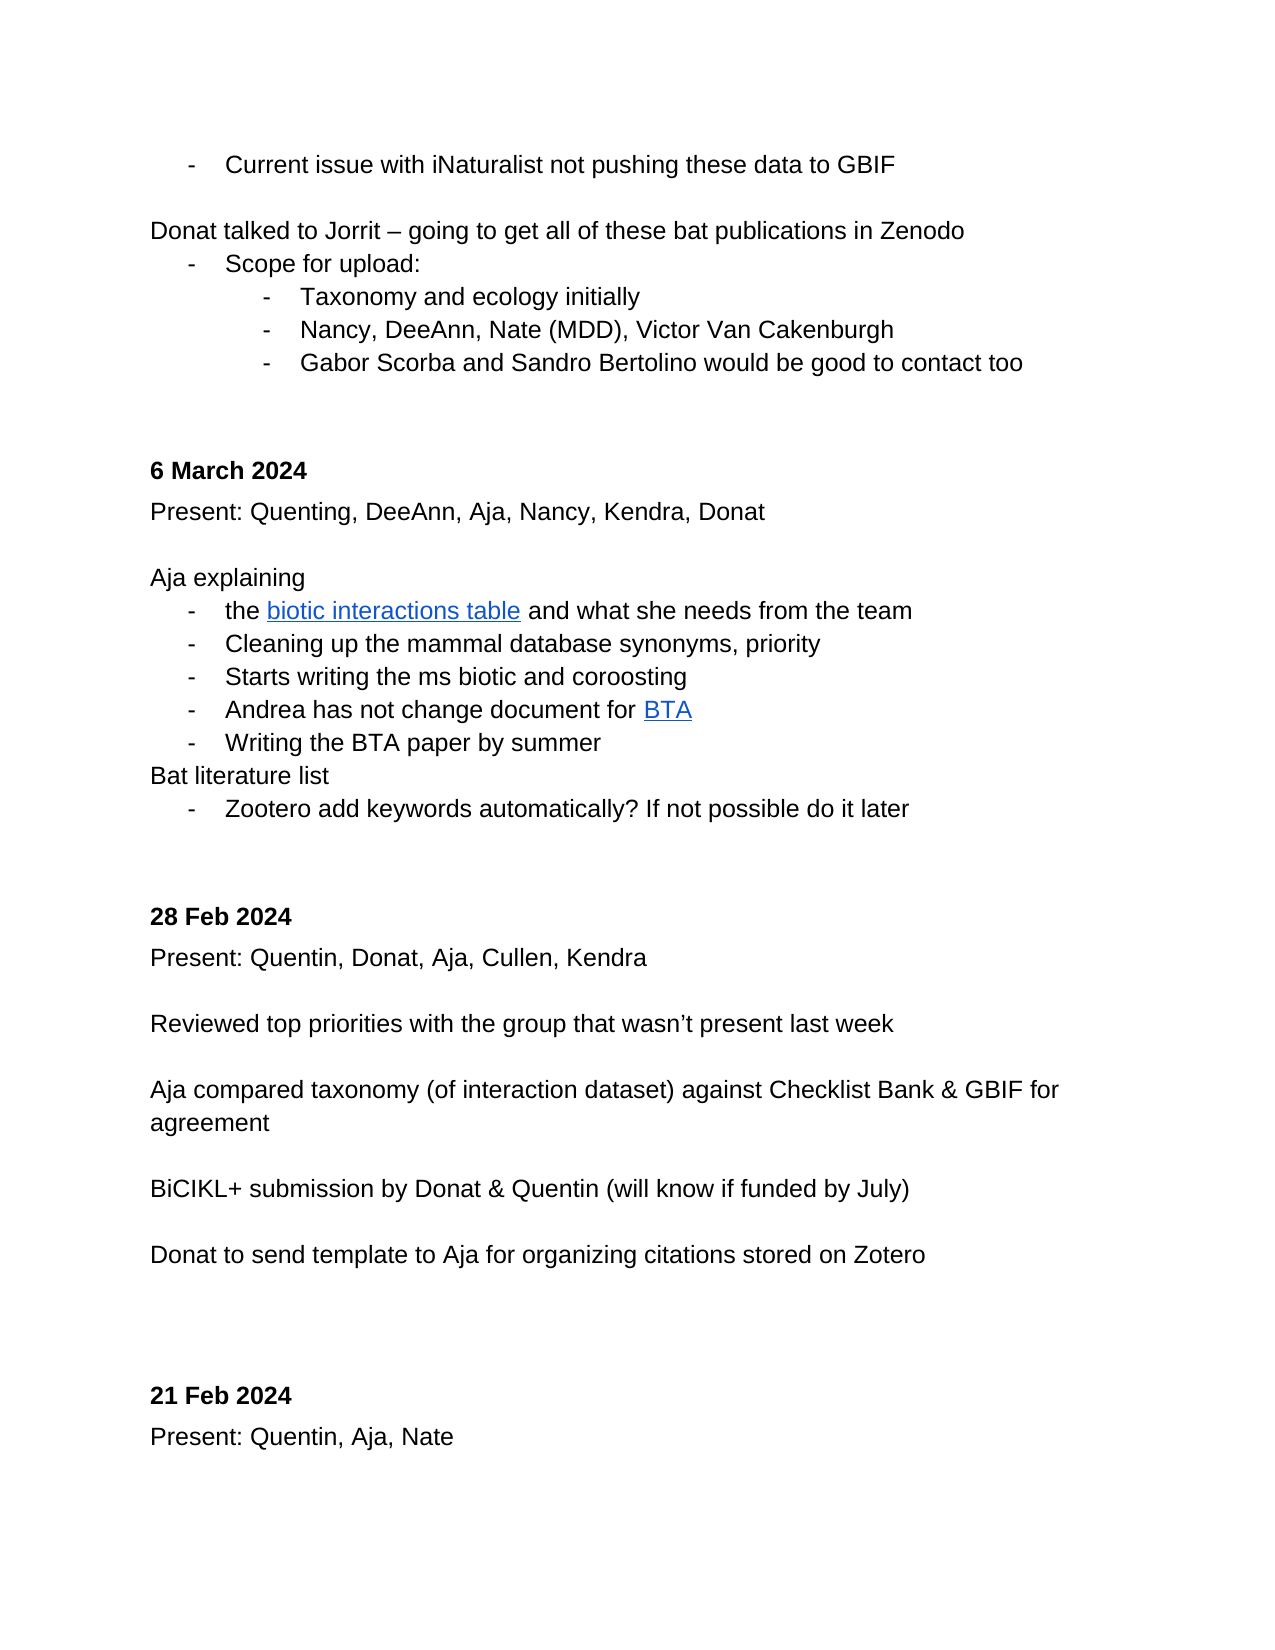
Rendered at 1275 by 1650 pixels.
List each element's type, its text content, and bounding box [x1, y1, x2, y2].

list Zootero add keywords automatically? If not possible do it later [187, 794, 1125, 823]
text Donat talked to Jorrit – going to get all of these bat publications in Zenodo [150, 216, 1125, 245]
text Aja explaining [150, 563, 1125, 592]
text Present: Quenting, DeeAnn, Aja, Nancy, Kendra, Donat [150, 497, 1125, 526]
list Writing the BTA paper by summer [187, 728, 1125, 757]
text Aja compared taxonomy (of interaction dataset) against Checklist Bank & GBIF for agreement [150, 1075, 1125, 1137]
list Gabor Scorba and Sandro Bertolino would be good to contact too [262, 348, 1125, 377]
text Reviewed top priorities with the group that wasn’t present last week [150, 1009, 1125, 1038]
list Taxonomy and ecology initially [262, 282, 1125, 311]
list Nancy, DeeAnn, Nate (MDD), Victor Van Cakenburgh [262, 315, 1125, 344]
subtitle 6 March 2024 [150, 456, 1125, 484]
list Andrea has not change document for BTA [187, 695, 1125, 724]
text Present: Quentin, Aja, Nate [150, 1422, 1125, 1451]
list the biotic interactions table and what she needs from the team [187, 596, 1125, 625]
text Donat to send template to Aja for organizing citations stored on Zotero [150, 1240, 1125, 1269]
list Scope for upload: [187, 249, 1125, 278]
list Cleaning up the mammal database synonyms, priority [187, 629, 1125, 658]
subtitle 28 Feb 2024 [150, 902, 1125, 931]
text BiCIKL+ submission by Donat & Quentin (will know if funded by July) [150, 1174, 1125, 1203]
text Bat literature list [150, 761, 1125, 790]
list Starts writing the ms biotic and coroosting [187, 662, 1125, 691]
subtitle 21 Feb 2024 [150, 1381, 1125, 1410]
text Present: Quentin, Donat, Aja, Cullen, Kendra [150, 943, 1125, 972]
list Current issue with iNaturalist not pushing these data to GBIF [187, 150, 1125, 179]
